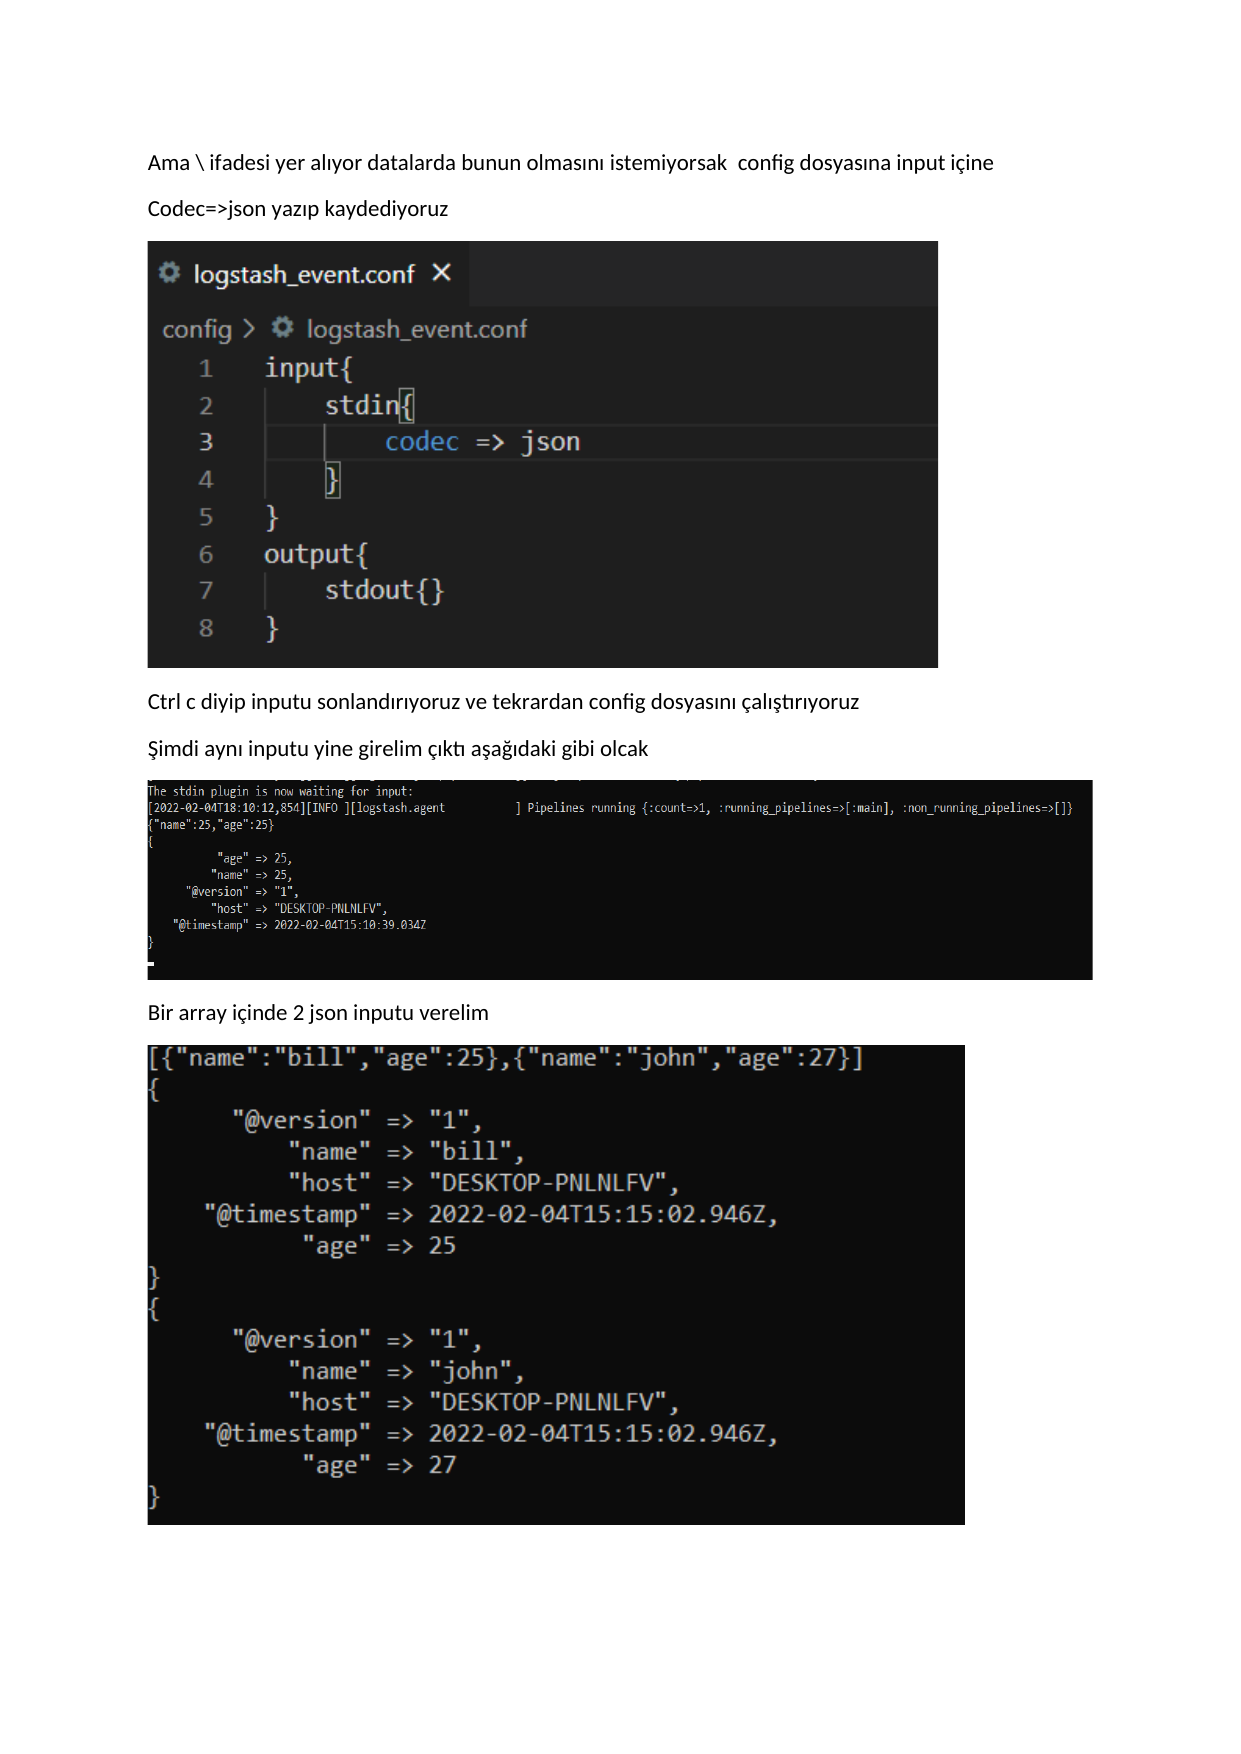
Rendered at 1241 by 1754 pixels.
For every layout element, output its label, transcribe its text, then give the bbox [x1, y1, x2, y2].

text Şimdi aynı inputu yine girelim çıktı aşağıdaki gibi olcak [148, 734, 1093, 762]
text Ama \ ifadesi yer alıyor datalarda bunun olmasını istemiyorsak config dosyasına input içine [148, 148, 1093, 176]
picture [147, 1045, 965, 1525]
text Codec=>json yazıp kaydediyoruz [148, 194, 1093, 222]
text Ctrl c diyip inputu sonlandırıyoruz ve tekrardan config dosyasını çalıştırıyoruz [148, 687, 1093, 715]
picture [147, 780, 1093, 980]
picture [147, 241, 939, 668]
text Bir array içinde 2 json inputu verelim [148, 998, 1093, 1026]
